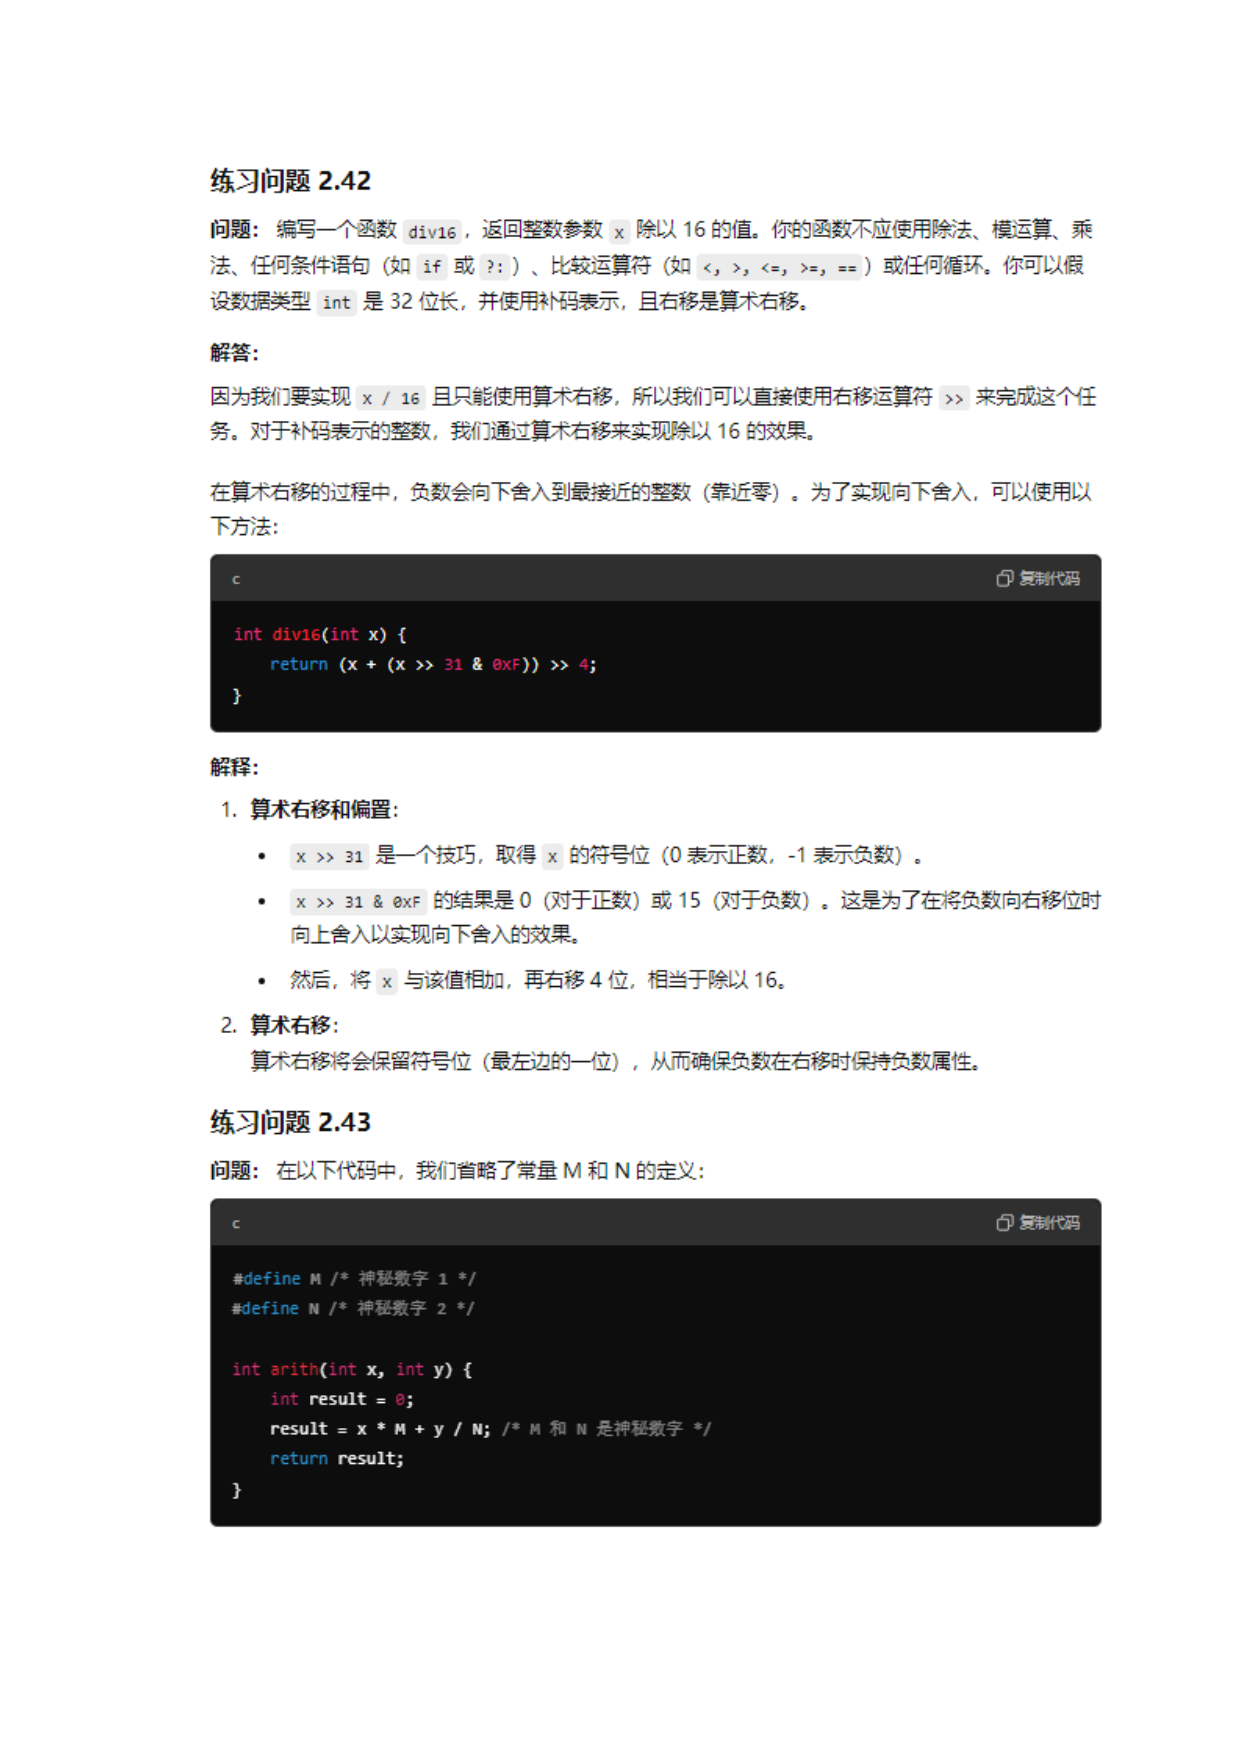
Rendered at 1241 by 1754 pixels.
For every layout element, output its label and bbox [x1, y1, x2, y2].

picture [187, 151, 1130, 1549]
